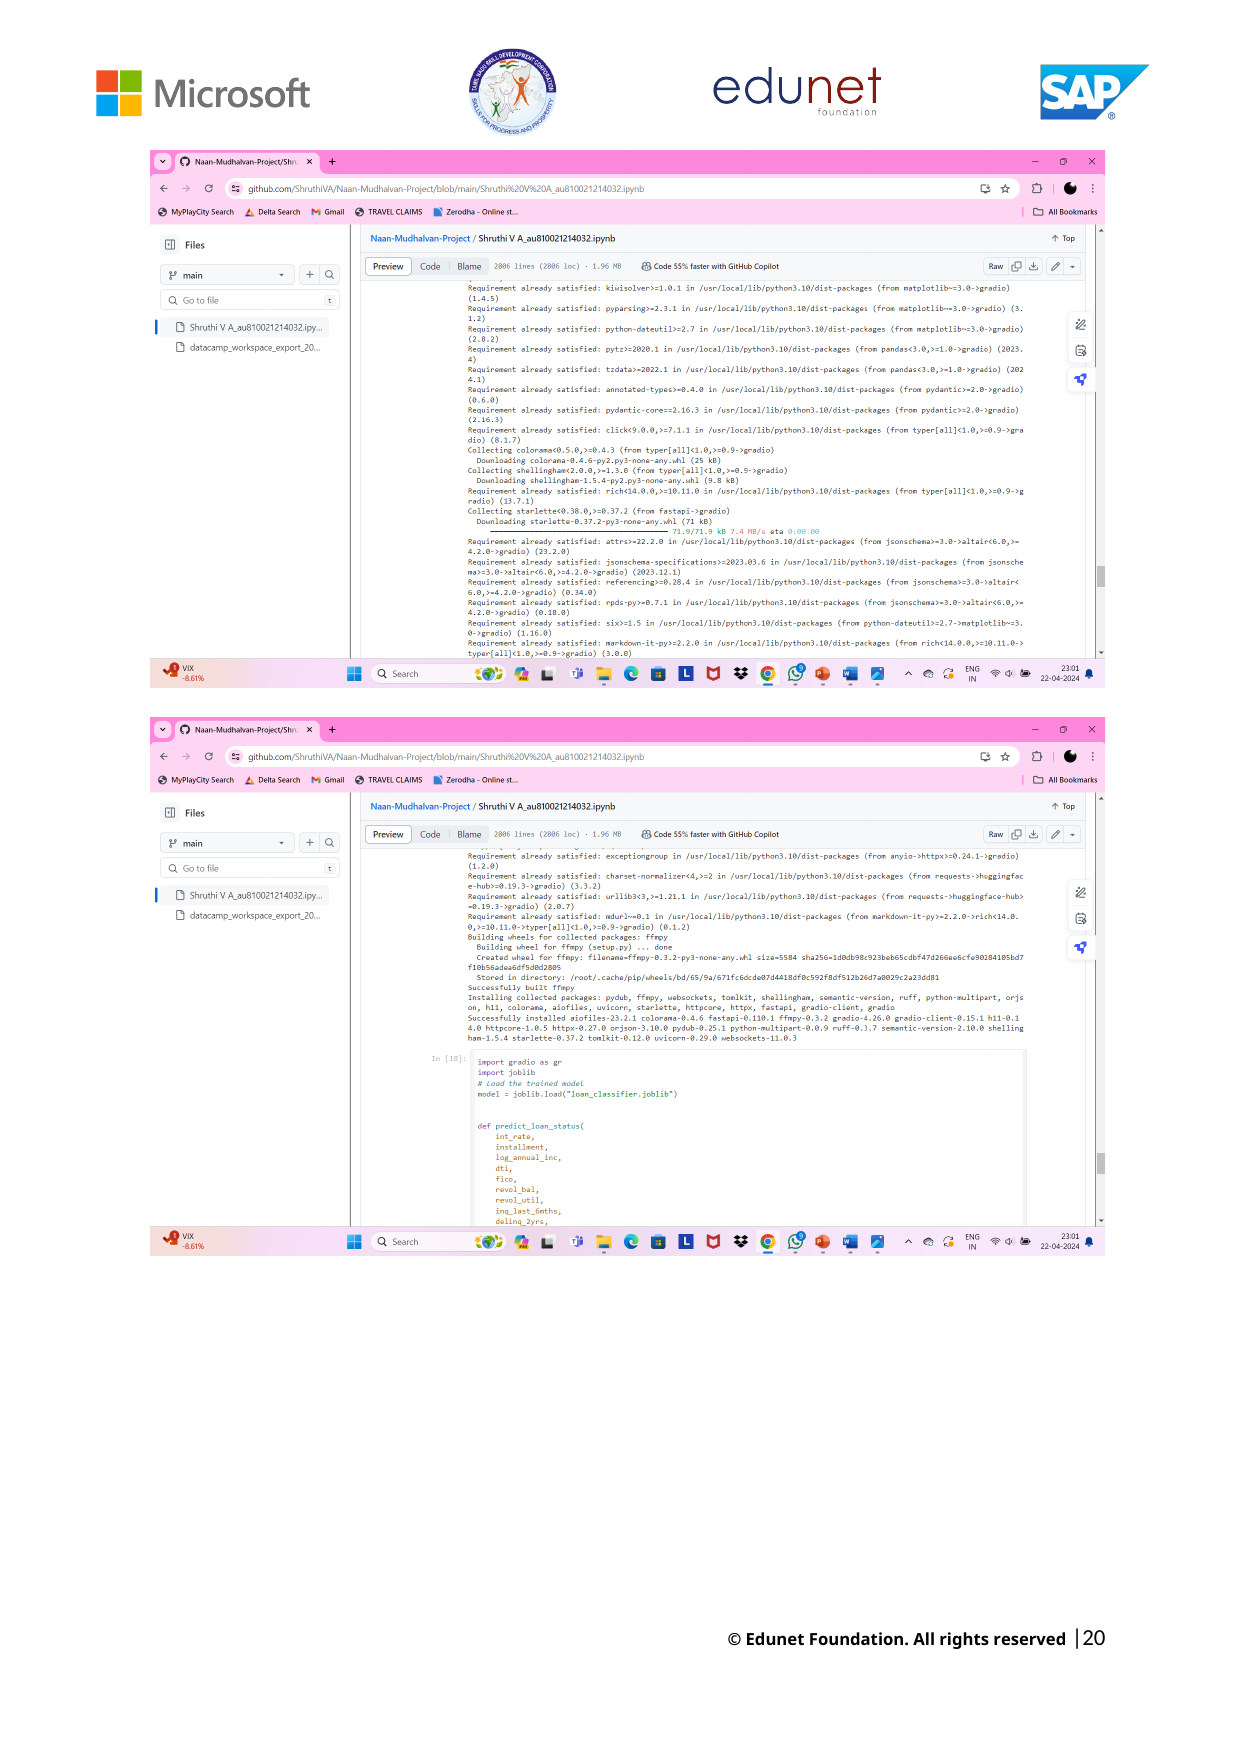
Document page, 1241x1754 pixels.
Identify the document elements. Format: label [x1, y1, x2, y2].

picture [466, 45, 558, 137]
picture [150, 717, 1106, 1256]
picture [150, 150, 1106, 688]
picture [91, 65, 316, 121]
picture [706, 60, 889, 122]
picture [1039, 63, 1151, 121]
